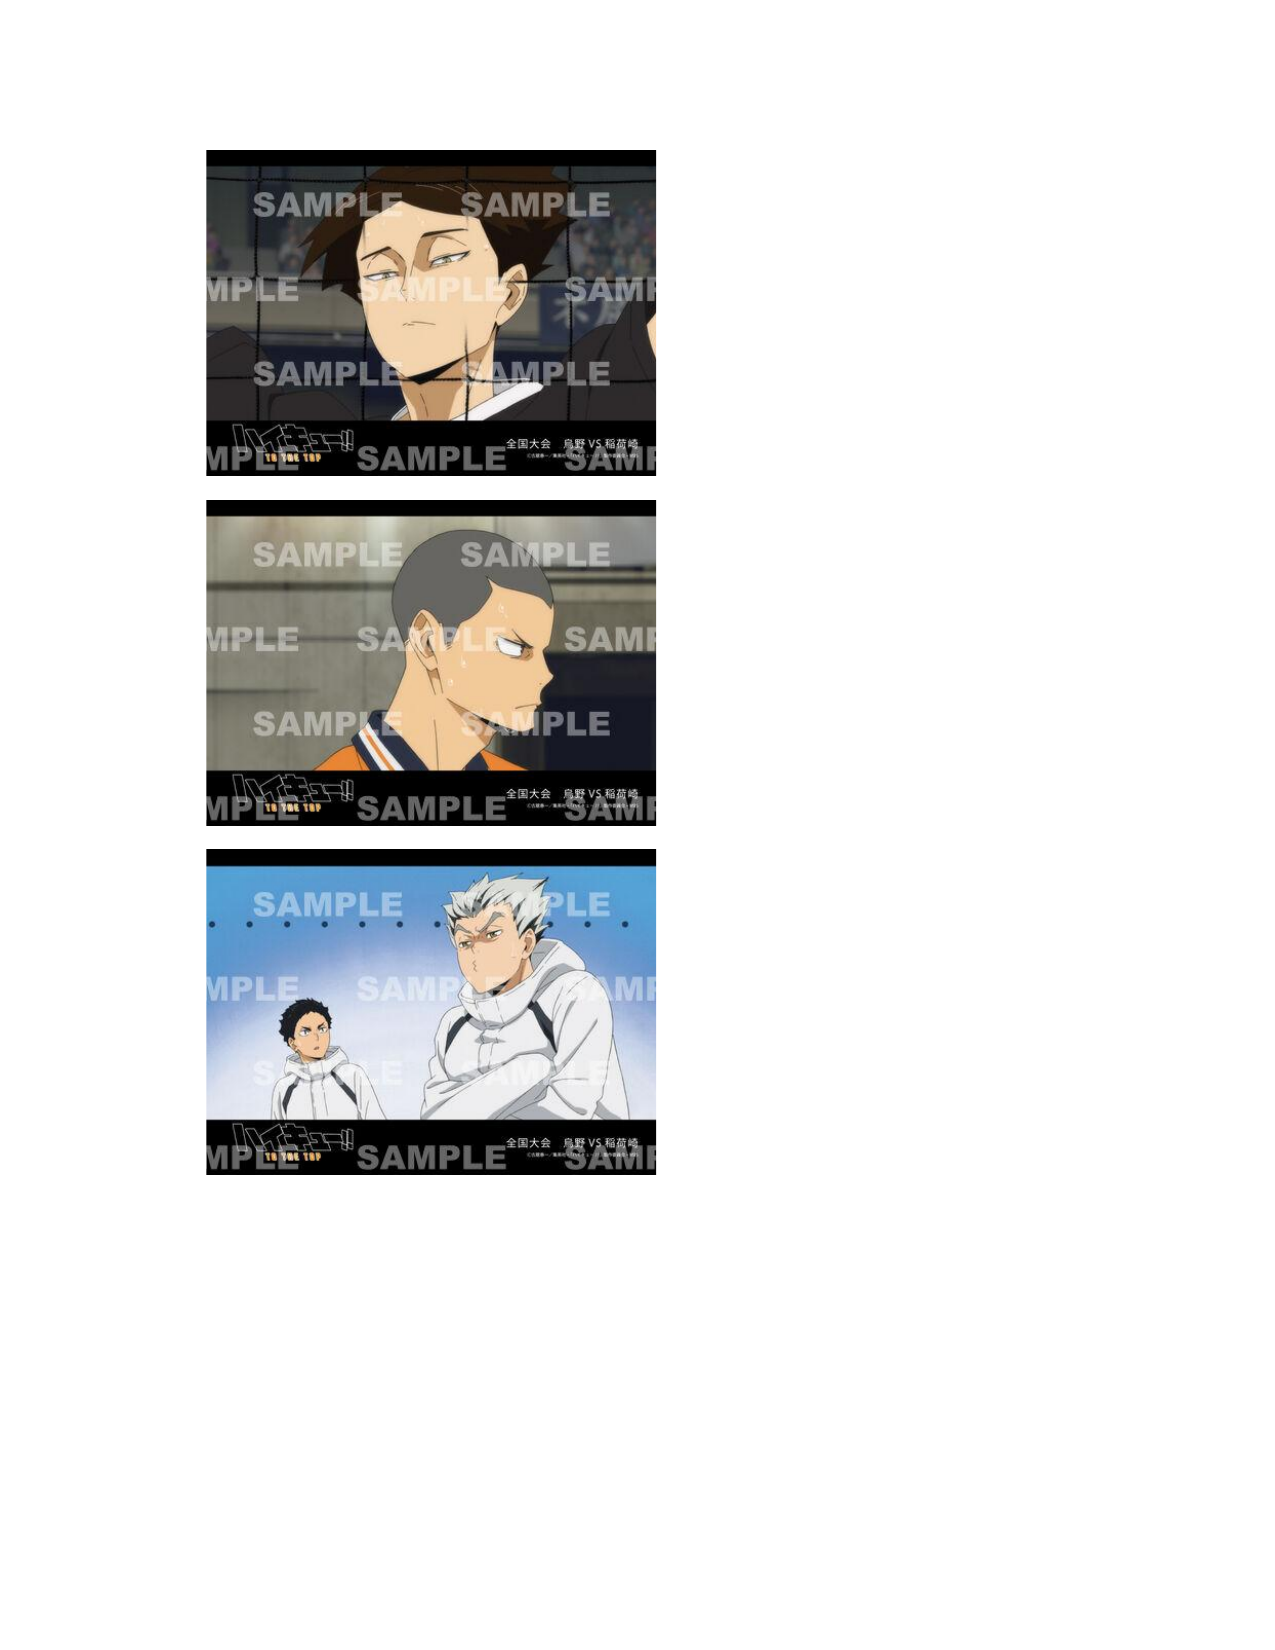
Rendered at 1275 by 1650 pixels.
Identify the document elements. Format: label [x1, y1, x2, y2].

picture [206, 849, 657, 1175]
picture [206, 150, 657, 476]
picture [206, 500, 657, 826]
